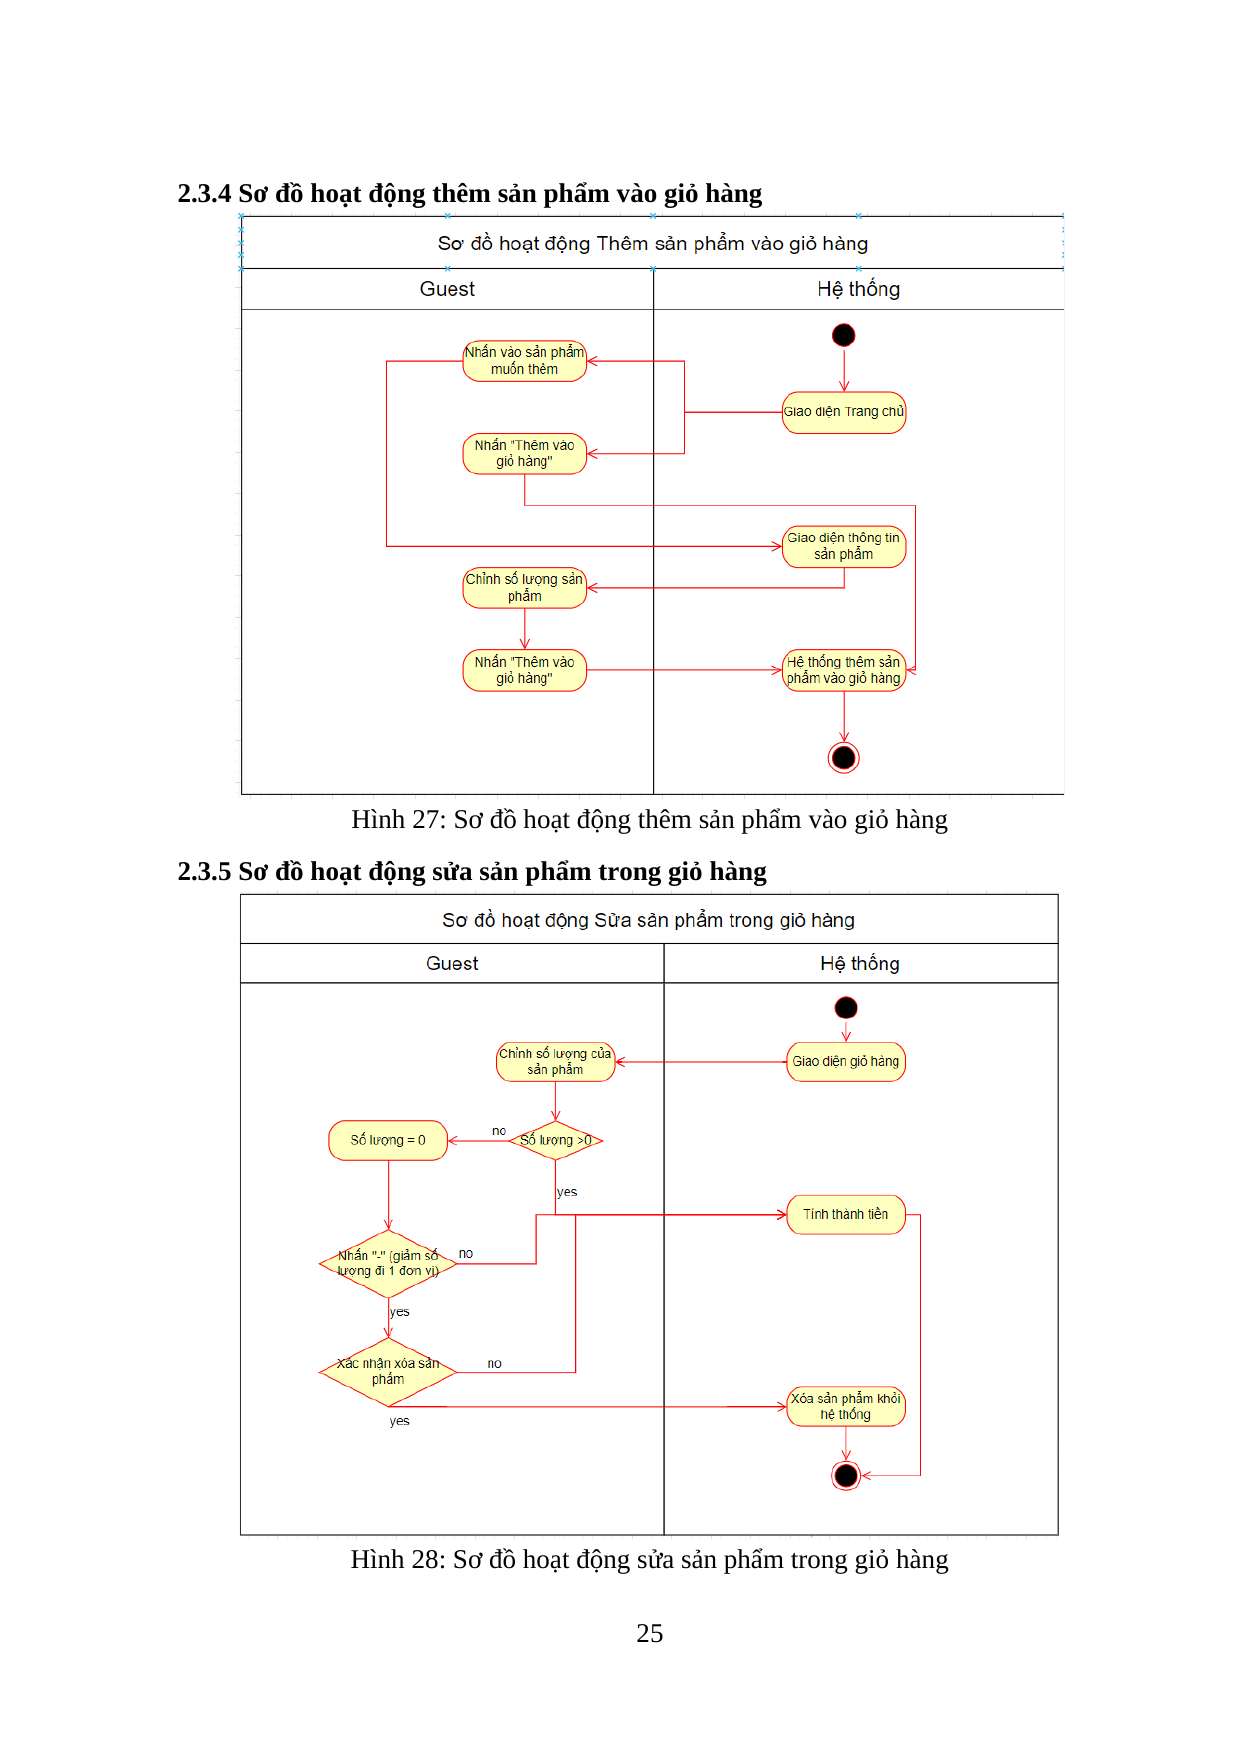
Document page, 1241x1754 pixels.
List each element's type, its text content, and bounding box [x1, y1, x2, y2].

text Hình 28: Sơ đồ hoạt động sửa sản phẩm trong giỏ hàng [177, 1543, 1122, 1574]
picture [239, 890, 1060, 1539]
text Hình 27: Sơ đồ hoạt động thêm sản phẩm vào giỏ hàng [177, 803, 1122, 834]
subtitle 2.3.5 Sơ đồ hoạt động sửa sản phẩm trong giỏ hàng [177, 855, 1122, 886]
subtitle 2.3.4 Sơ đồ hoạt động thêm sản phẩm vào giỏ hàng [177, 177, 1122, 208]
picture [235, 212, 1065, 799]
